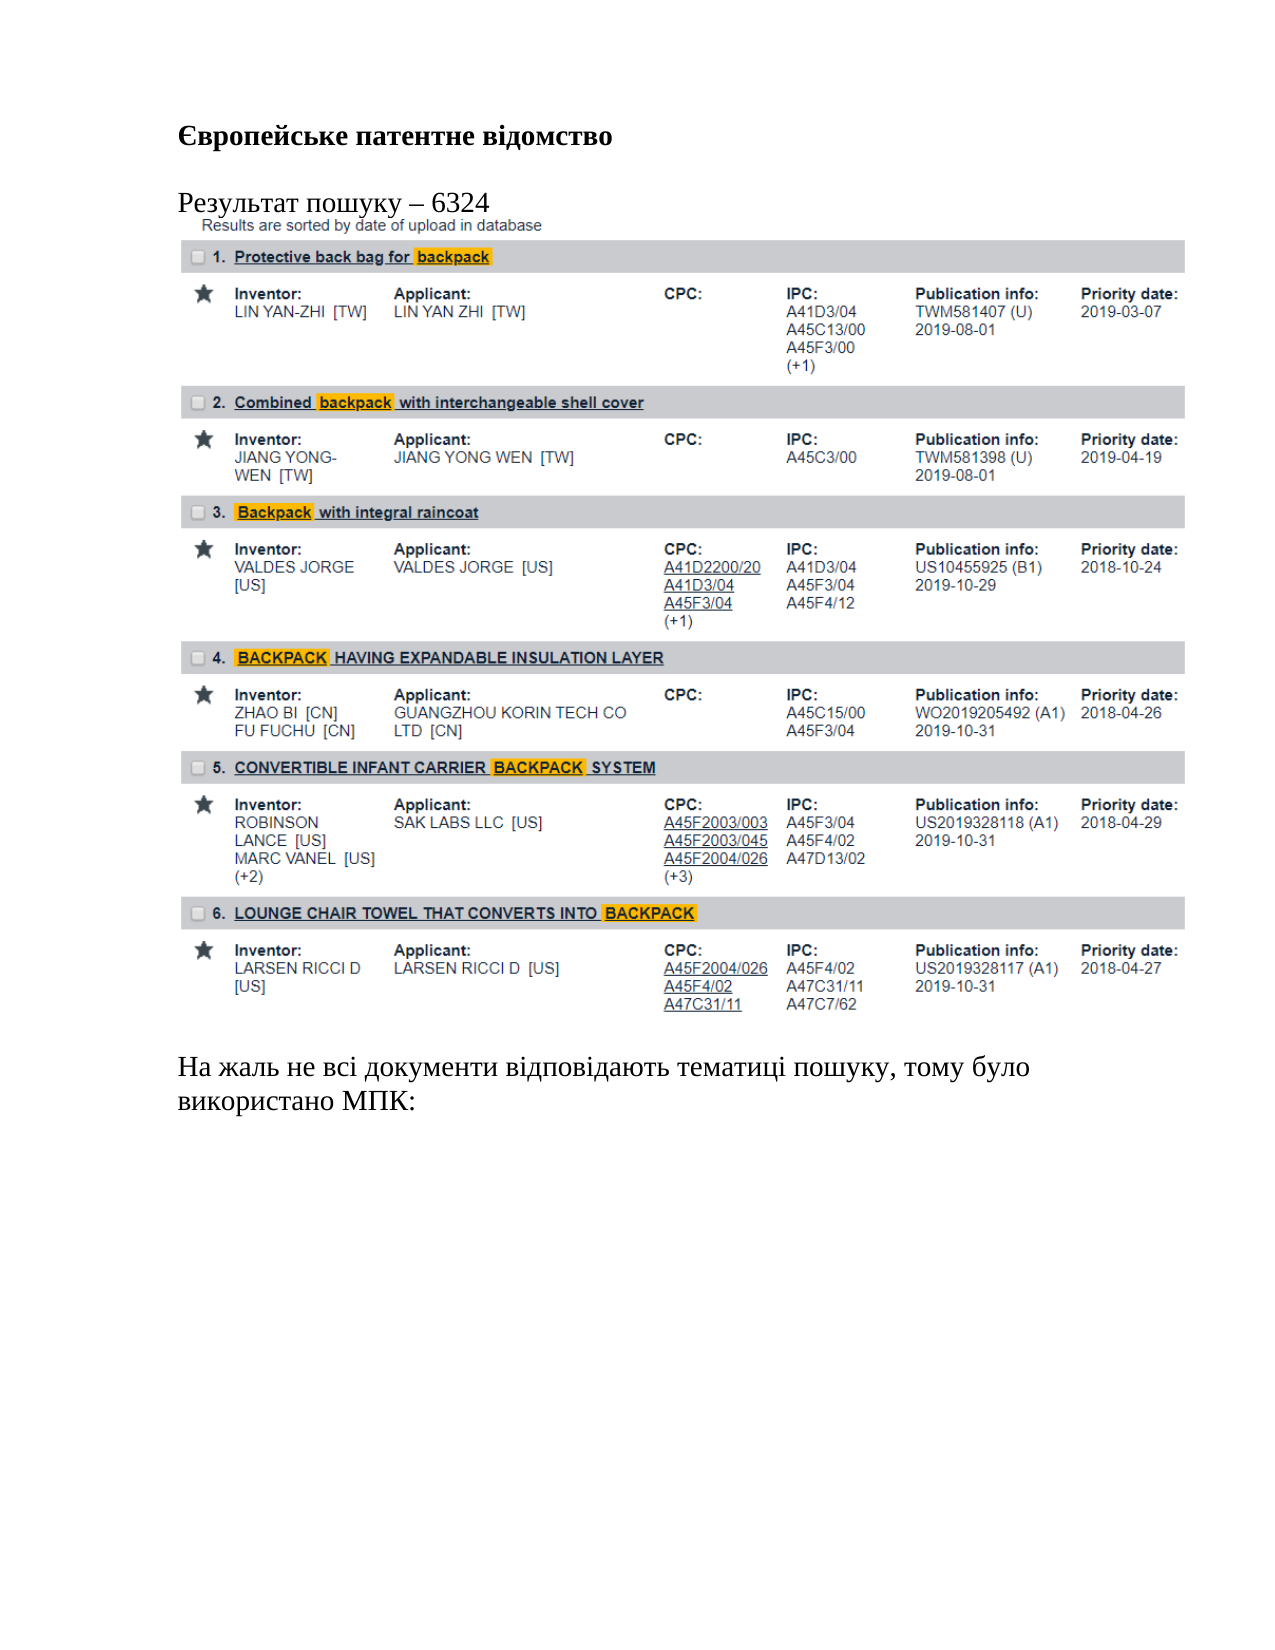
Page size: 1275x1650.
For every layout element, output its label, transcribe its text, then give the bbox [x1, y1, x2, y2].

text Європейське патентне відомство [177, 118, 1186, 152]
picture [177, 218, 1187, 1016]
text Результат пошуку – 6324 [177, 185, 1186, 218]
text На жаль не всі документи відповідають тематиці пошуку, тому було використано МПК: [177, 1049, 1186, 1117]
